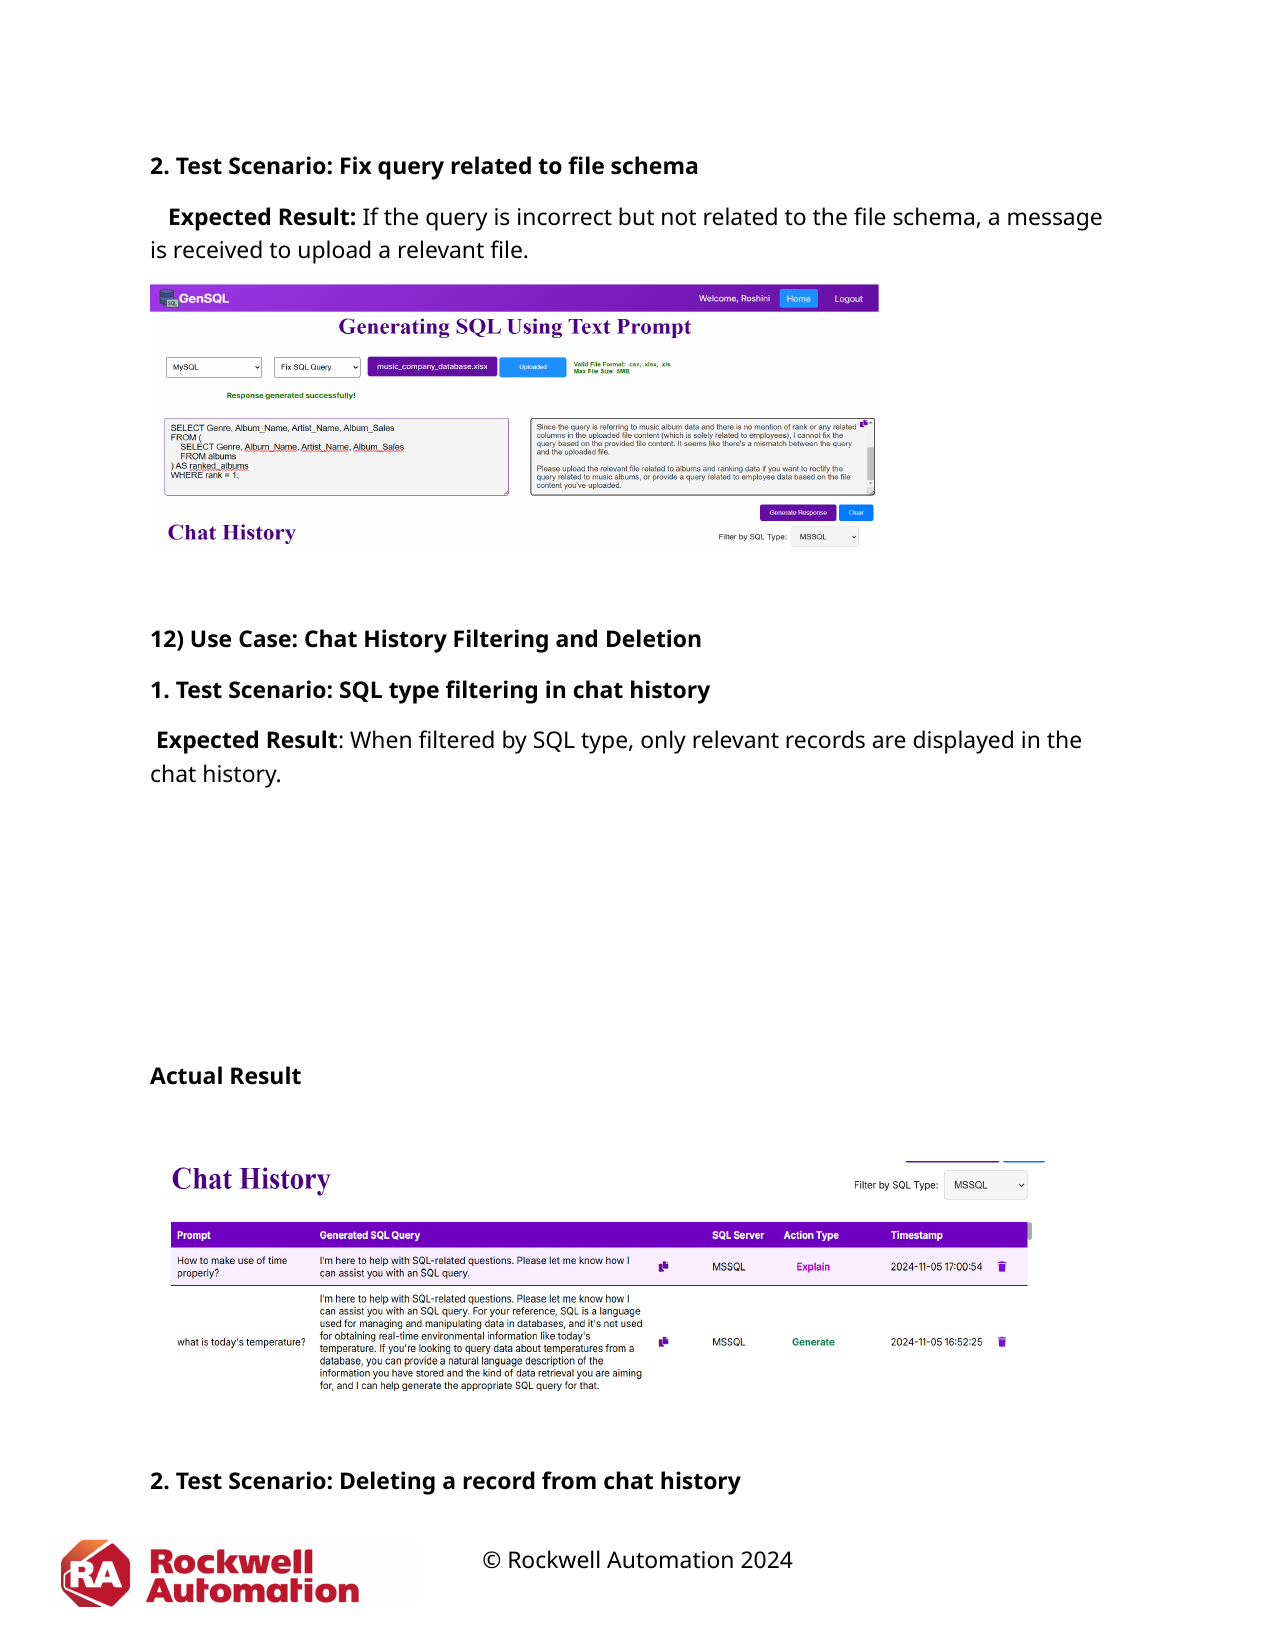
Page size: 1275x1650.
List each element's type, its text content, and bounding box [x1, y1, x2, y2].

picture [150, 284, 879, 554]
text Expected Result: If the query is incorrect but not related to the file schema, a message is received to upload a relevant file. [150, 200, 1125, 265]
text Actual Result [150, 1060, 1125, 1092]
text 2. Test Scenario: Fix query related to file schema [150, 150, 1125, 181]
text 2. Test Scenario: Deleting a record from chat history [150, 1465, 1125, 1497]
text 12) Use Case: Chat History Filtering and Deletion [150, 623, 1125, 654]
picture [48, 1538, 417, 1607]
text 1. Test Scenario: SQL type filtering in chat history [150, 674, 1125, 705]
picture [150, 1161, 1049, 1396]
text Expected Result: When filtered by SQL type, only relevant records are displayed in the chat history. [150, 724, 1125, 789]
